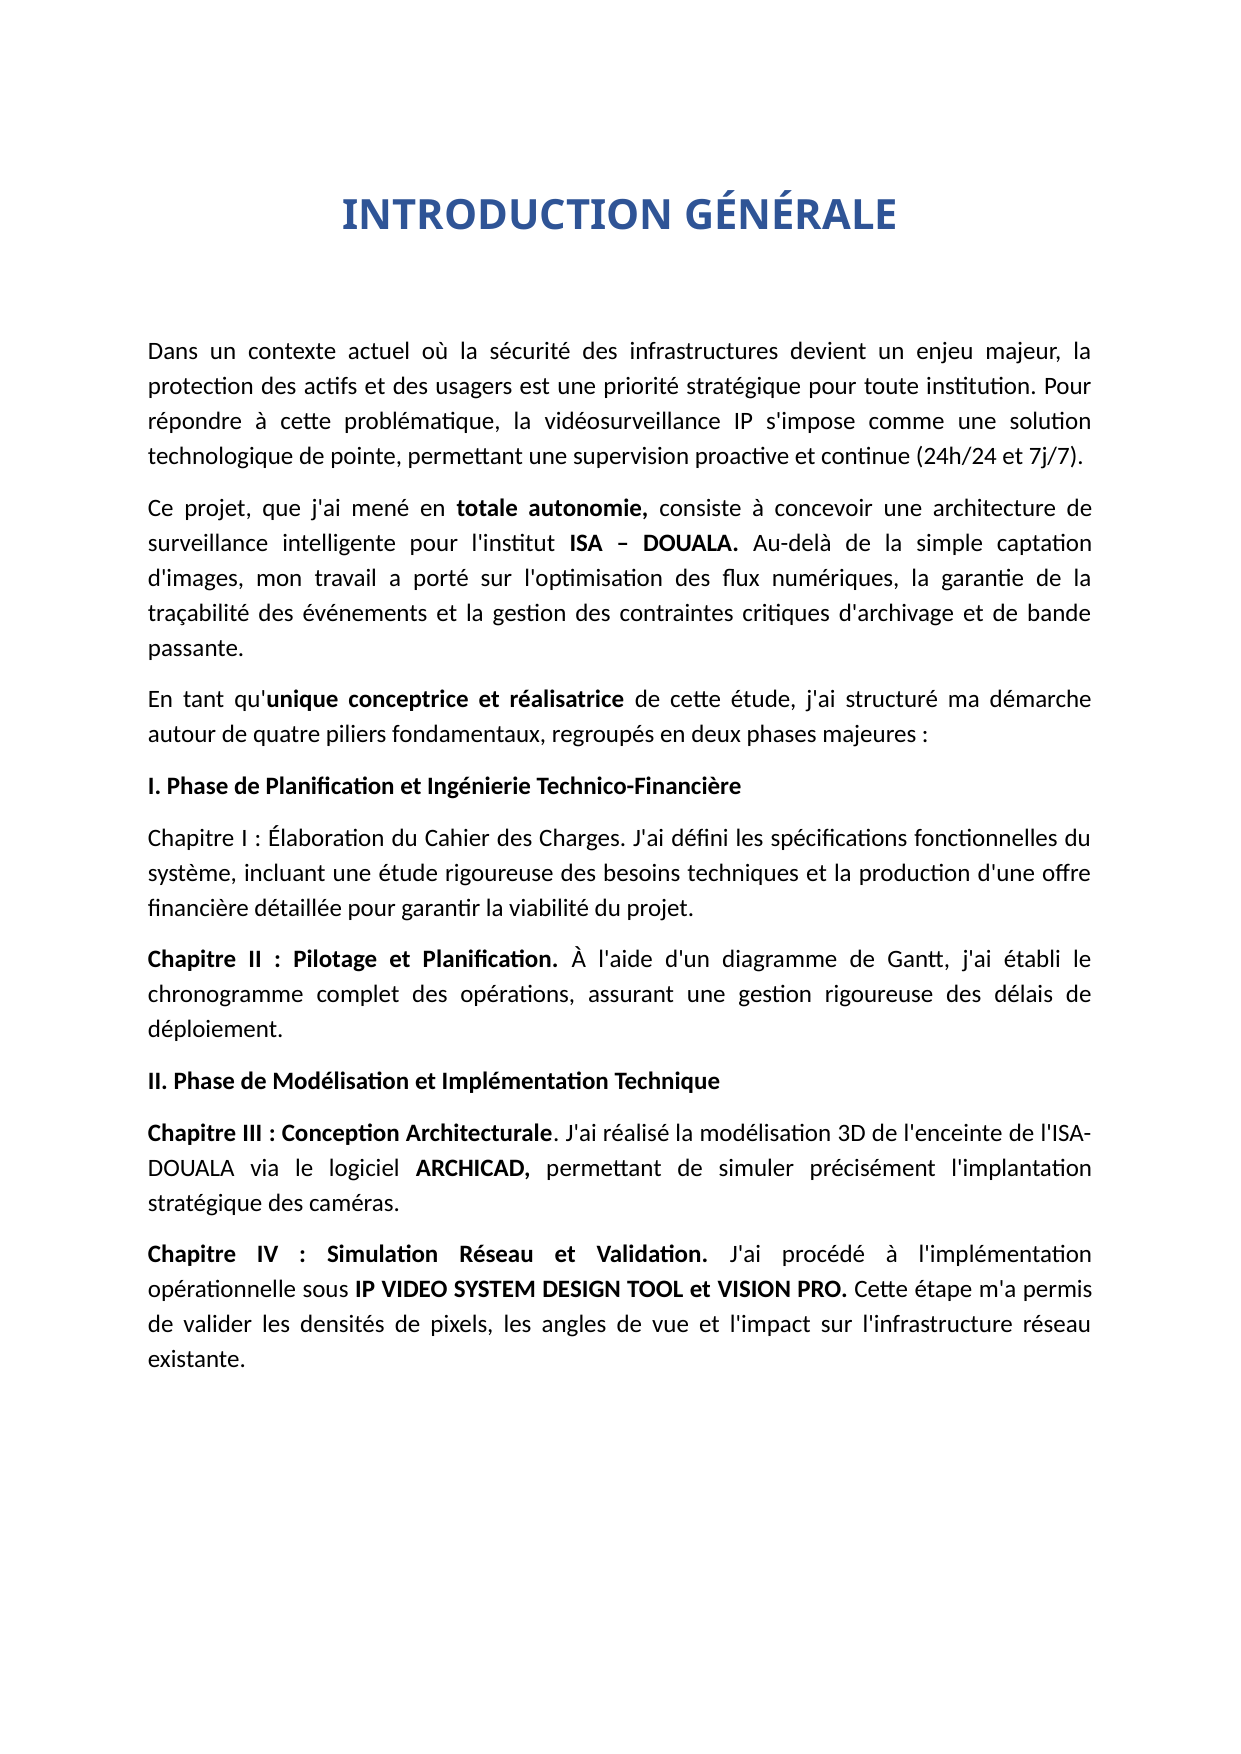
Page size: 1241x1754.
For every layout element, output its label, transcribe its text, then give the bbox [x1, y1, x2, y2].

text En tant qu'unique conceptrice et réalisatrice de cette étude, j'ai structuré ma démarche autour de quatre piliers fondamentaux, regroupés en deux phases majeures : [148, 684, 1093, 749]
text II. Phase de Modélisation et Implémentation Technique [148, 1065, 1093, 1096]
text Ce projet, que j'ai mené en totale autonomie, consiste à concevoir une architecture de surveillance intelligente pour l'institut ISA – DOUALA. Au-delà de la simple captation d'images, mon travail a porté sur l'optimisation des flux numériques, la garantie de la traçabilité des événements et la gestion des contraintes critiques d'archivage et de bande passante. [148, 492, 1093, 662]
text Chapitre III : Conception Architecturale. J'ai réalisé la modélisation 3D de l'enceinte de l'ISA-DOUALA via le logiciel ARCHICAD, permettant de simuler précisément l'implantation stratégique des caméras. [148, 1117, 1093, 1217]
text Chapitre IV : Simulation Réseau et Validation. J'ai procédé à l'implémentation opérationnelle sous IP VIDEO SYSTEM DESIGN TOOL et VISION PRO. Cette étape m'a permis de valider les densités de pixels, les angles de vue et l'impact sur l'infrastructure réseau existante. [148, 1239, 1093, 1374]
text Chapitre II : Pilotage et Planification. À l'aide d'un diagramme de Gantt, j'ai établi le chronogramme complet des opérations, assurant une gestion rigoureuse des délais de déploiement. [148, 944, 1093, 1044]
subtitle INTRODUCTION GÉNÉRALE [148, 185, 1093, 242]
text I. Phase de Planification et Ingénierie Technico-Financière [148, 770, 1093, 801]
text Chapitre I : Élaboration du Cahier des Charges. J'ai défini les spécifications fonctionnelles du système, incluant une étude rigoureuse des besoins techniques et la production d'une offre financière détaillée pour garantir la viabilité du projet. [148, 822, 1093, 922]
text Dans un contexte actuel où la sécurité des infrastructures devient un enjeu majeur, la protection des actifs et des usagers est une priorité stratégique pour toute institution. Pour répondre à cette problématique, la vidéosurveillance IP s'impose comme une solution technologique de pointe, permettant une supervision proactive et continue (24h/24 et 7j/7). [148, 335, 1093, 471]
